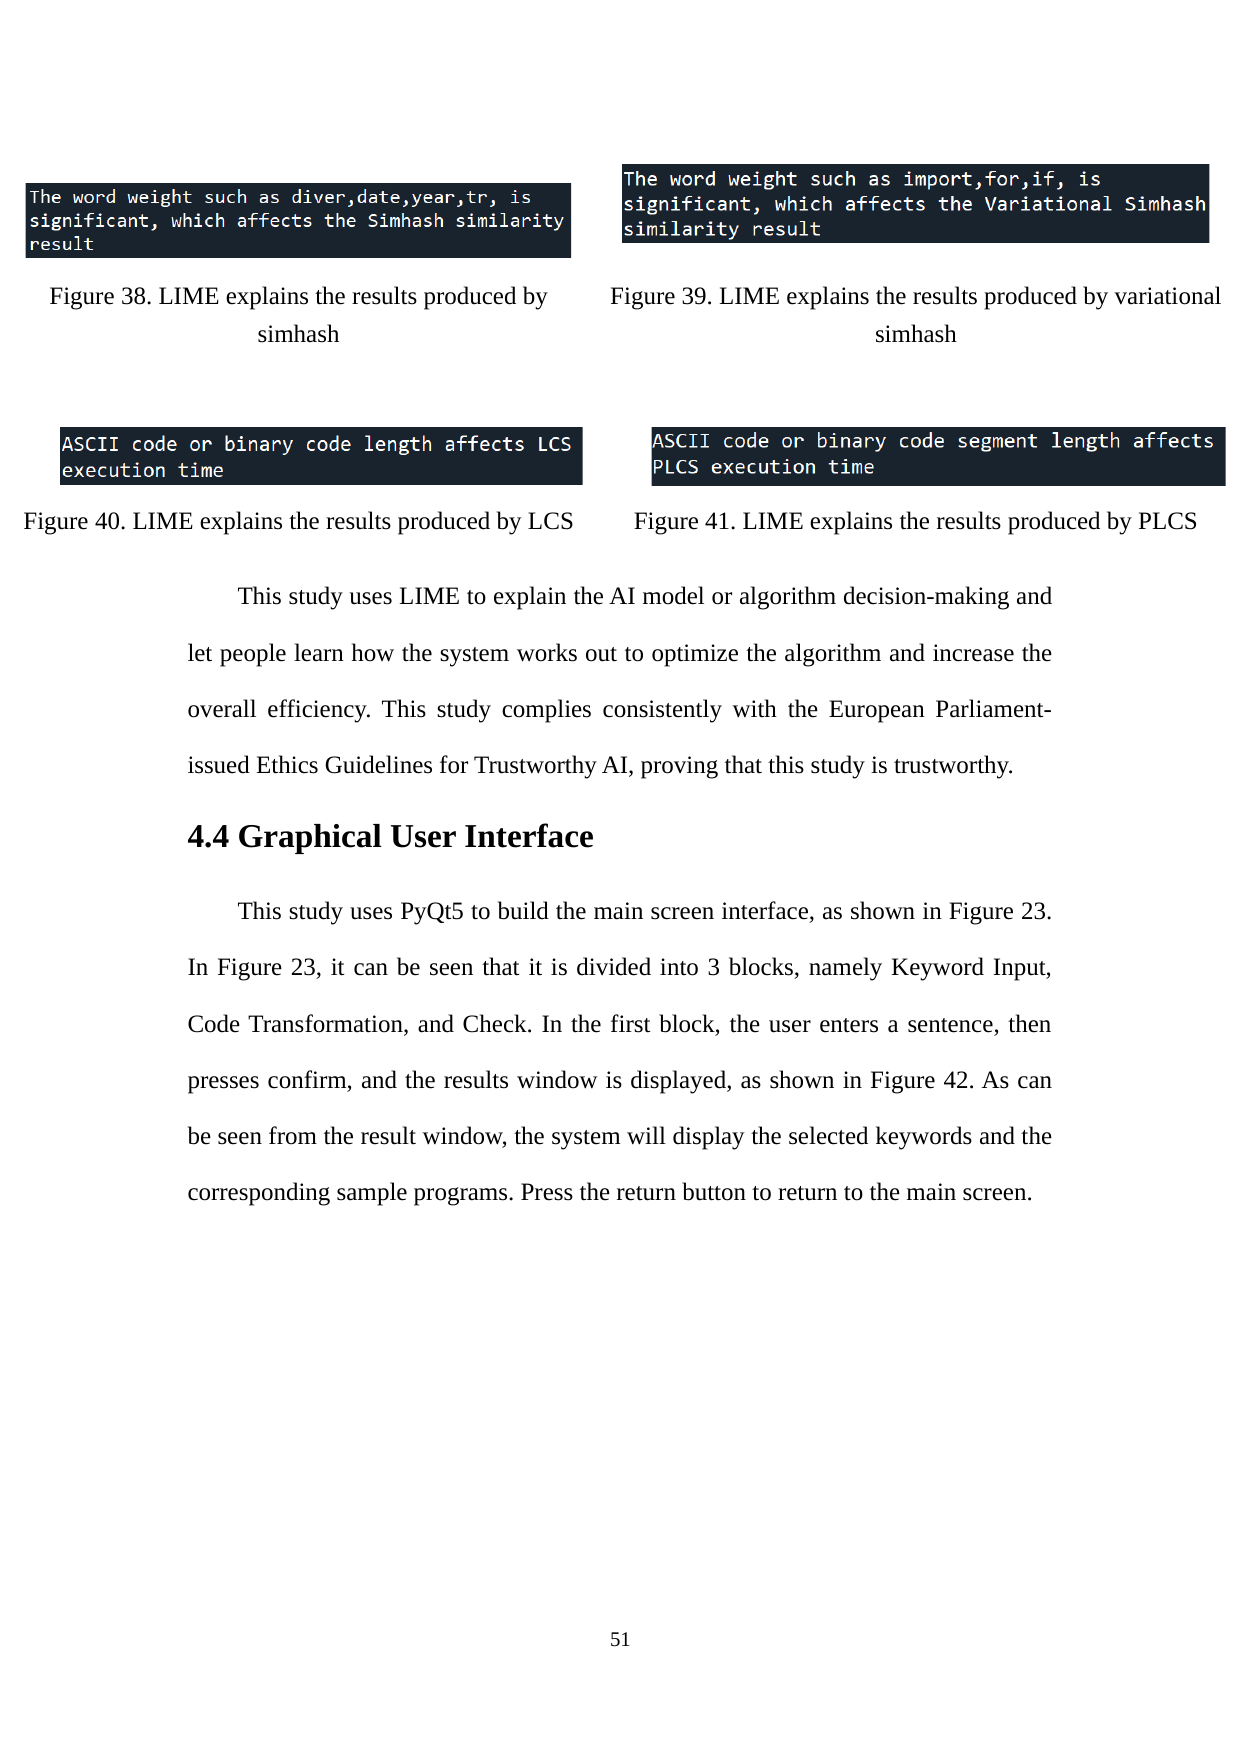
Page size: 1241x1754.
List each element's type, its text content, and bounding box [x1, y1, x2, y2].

table_cell Figure 38. LIME explains the results produced by simhash [3, 277, 594, 352]
picture [651, 427, 1226, 486]
picture [60, 427, 583, 485]
table_header [3, 165, 594, 277]
text This study uses LIME to explain the AI model or algorithm decision-making and let people learn how the system works out to optimize the algorithm and increase the overall efficiency. This study complies consistently with the European Parliament-issued Ethics Guidelines for Trustworthy AI, proving that this study is trustworthy. [187, 577, 1053, 783]
text This study uses PyQt5 to build the main screen interface, as shown in Figure 23. In Figure 23, it can be seen that it is divided into 3 blocks, namely Keyword Input, Code Transformation, and Check. In the first block, the user enters a sentence, then presses confirm, and the results window is displayed, as shown in Figure 42. As can be seen from the result window, the system will display the selected keywords and the corresponding sample programs. Press the return button to return to the main screen. [187, 892, 1053, 1211]
table_header [594, 427, 1237, 502]
text 4.4 Graphical User Interface [187, 798, 1053, 873]
table_header [594, 165, 1237, 277]
picture [25, 183, 572, 258]
table_cell Figure 39. LIME explains the results produced by variational simhash [594, 277, 1237, 352]
table_header [3, 427, 594, 502]
table_cell Figure 41. LIME explains the results produced by PLCS [594, 502, 1237, 539]
picture [622, 164, 1210, 243]
table_cell Figure 40. LIME explains the results produced by LCS [3, 502, 594, 539]
